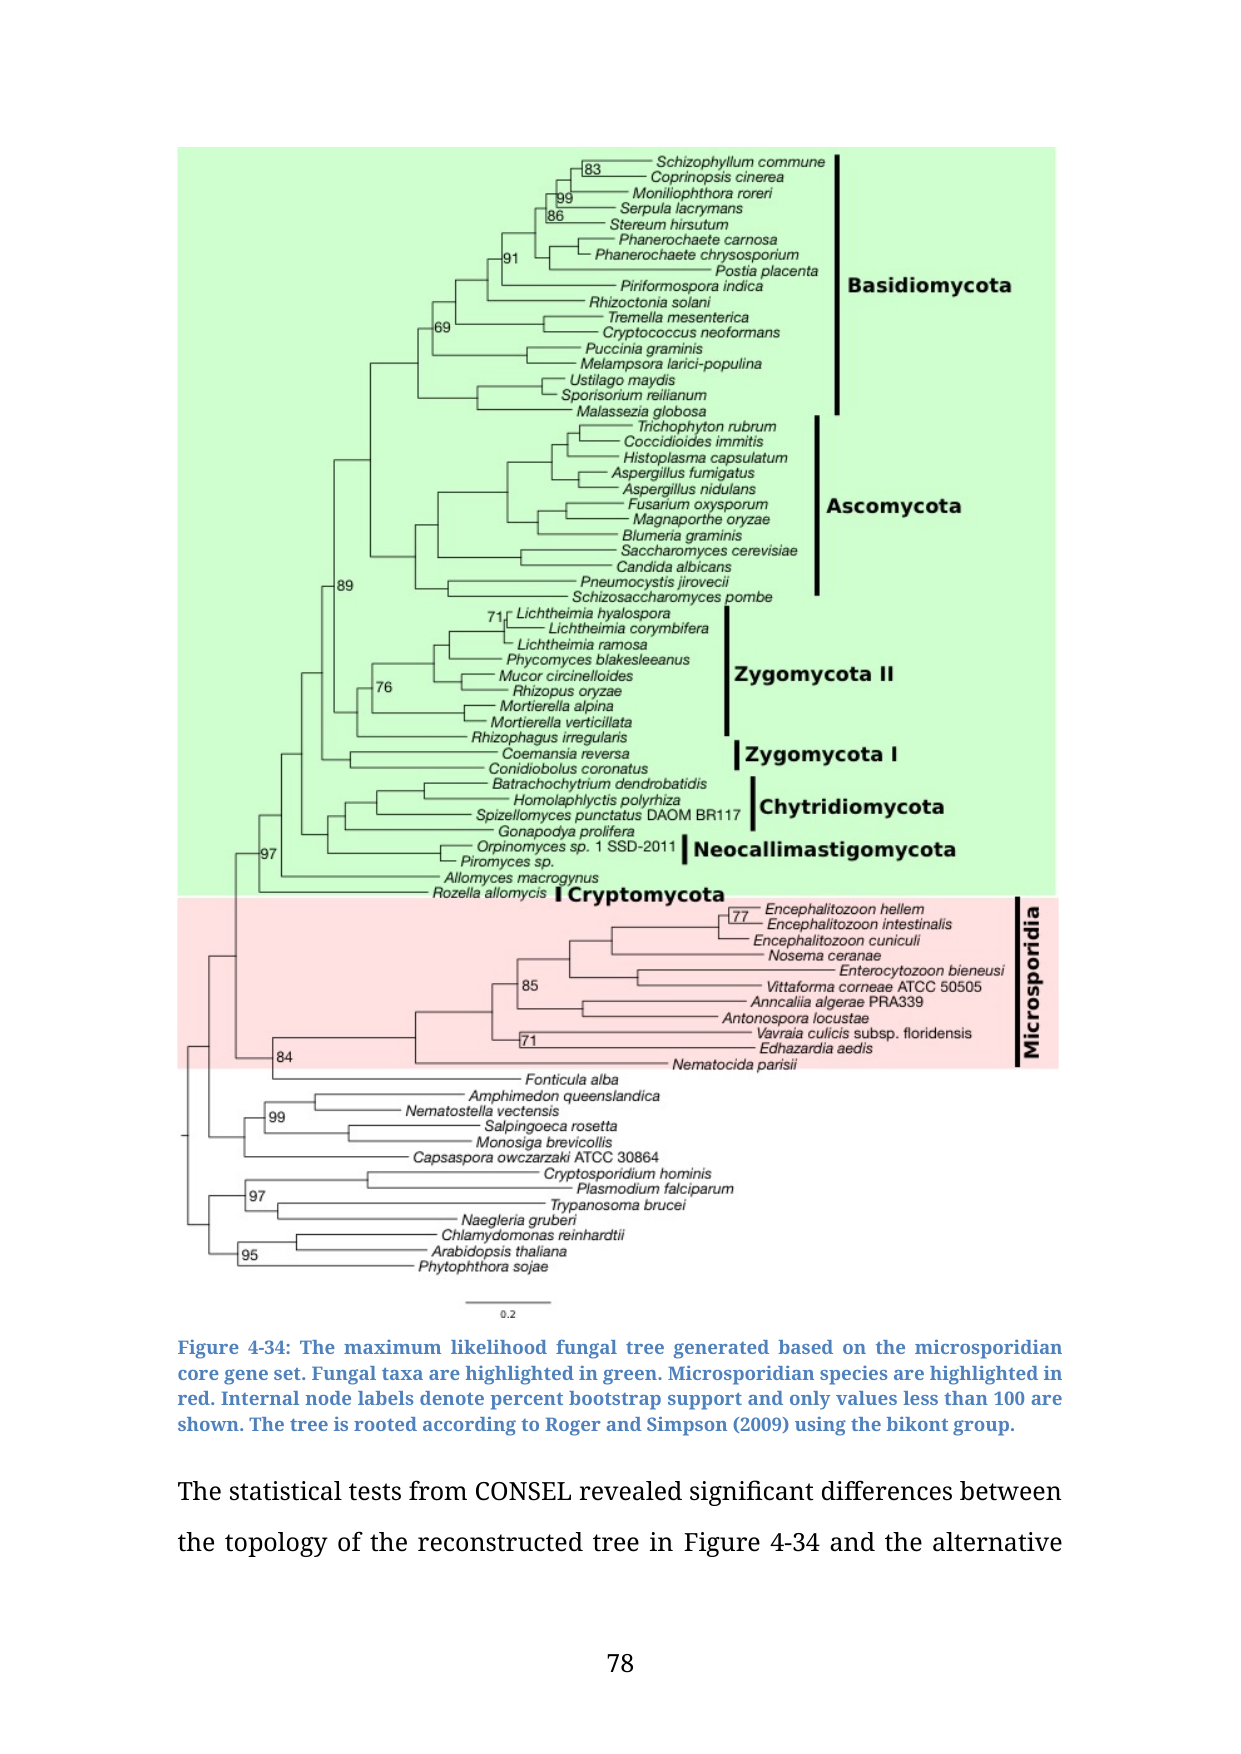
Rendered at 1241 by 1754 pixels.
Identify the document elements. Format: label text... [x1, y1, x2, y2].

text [177, 1474, 1063, 1559]
picture [177, 147, 1059, 1318]
